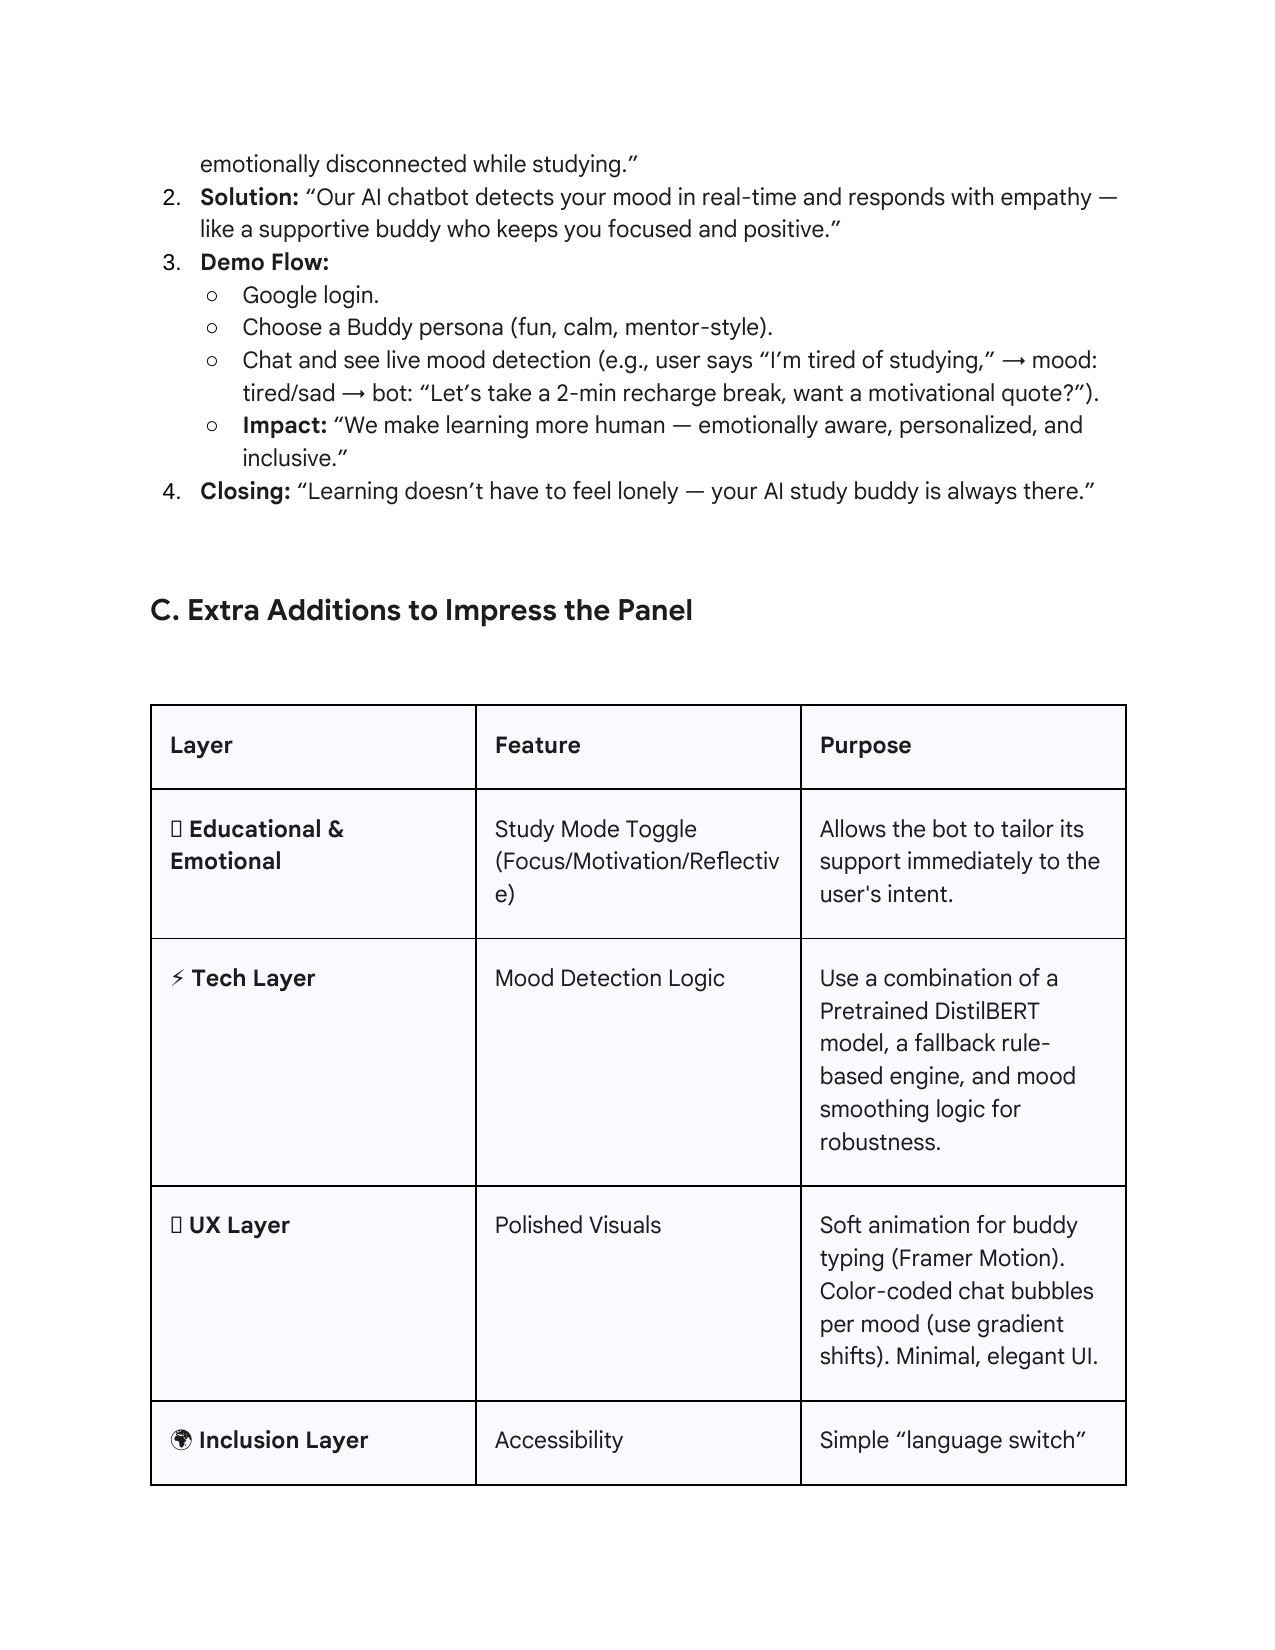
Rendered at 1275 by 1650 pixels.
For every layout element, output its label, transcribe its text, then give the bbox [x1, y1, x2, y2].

table_cell 🧬 Educational & Emotional [152, 790, 475, 938]
table_header Layer [152, 706, 475, 788]
list Solution: “Our AI chatbot detects your mood in real-time and responds with empathy — like a supportive buddy who keeps you focused and positive.” [162, 183, 1125, 244]
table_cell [802, 1402, 1125, 1484]
list Google login. [205, 281, 1125, 309]
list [162, 150, 1125, 179]
table_cell 🌍 Inclusion Layer [152, 1402, 475, 1484]
list Demo Flow: [162, 248, 1125, 277]
table_cell Accessibility [477, 1402, 800, 1484]
table_header Purpose [802, 706, 1125, 788]
table_cell Use a combination of a Pretrained DistilBERT model, a fallback rule-based engine, and mood smoothing logic for robustness. [802, 939, 1125, 1185]
list Closing: “Learning doesn’t have to feel lonely — your AI study buddy is always there.” [162, 477, 1125, 506]
list Impact: “We make learning more human — emotionally aware, personalized, and inclusive.” [205, 412, 1125, 473]
table_cell Polished Visuals [477, 1187, 800, 1400]
table_cell Soft animation for buddy typing (Framer Motion). Color-coded chat bubbles per mood (use gradient shifts). Minimal, elegant UI. [802, 1187, 1125, 1400]
list Chat and see live mood detection (e.g., user says “I’m tired of studying,” → mood: tired/sad → bot: “Let’s take a 2-min recharge break, want a motivational quote?”). [205, 346, 1125, 408]
subtitle C. Extra Additions to Impress the Panel [150, 592, 1125, 629]
table_cell Mood Detection Logic [477, 939, 800, 1185]
table_header Feature [477, 706, 800, 788]
table_cell 💎 UX Layer [152, 1187, 475, 1400]
list Choose a Buddy persona (fun, calm, mentor-style). [205, 313, 1125, 342]
table_cell ⚡ Tech Layer [152, 939, 475, 1185]
table_cell Allows the bot to tailor its support immediately to the user's intent. [802, 790, 1125, 938]
table_cell Study Mode Toggle (Focus/Motivation/Reflective) [477, 790, 800, 938]
